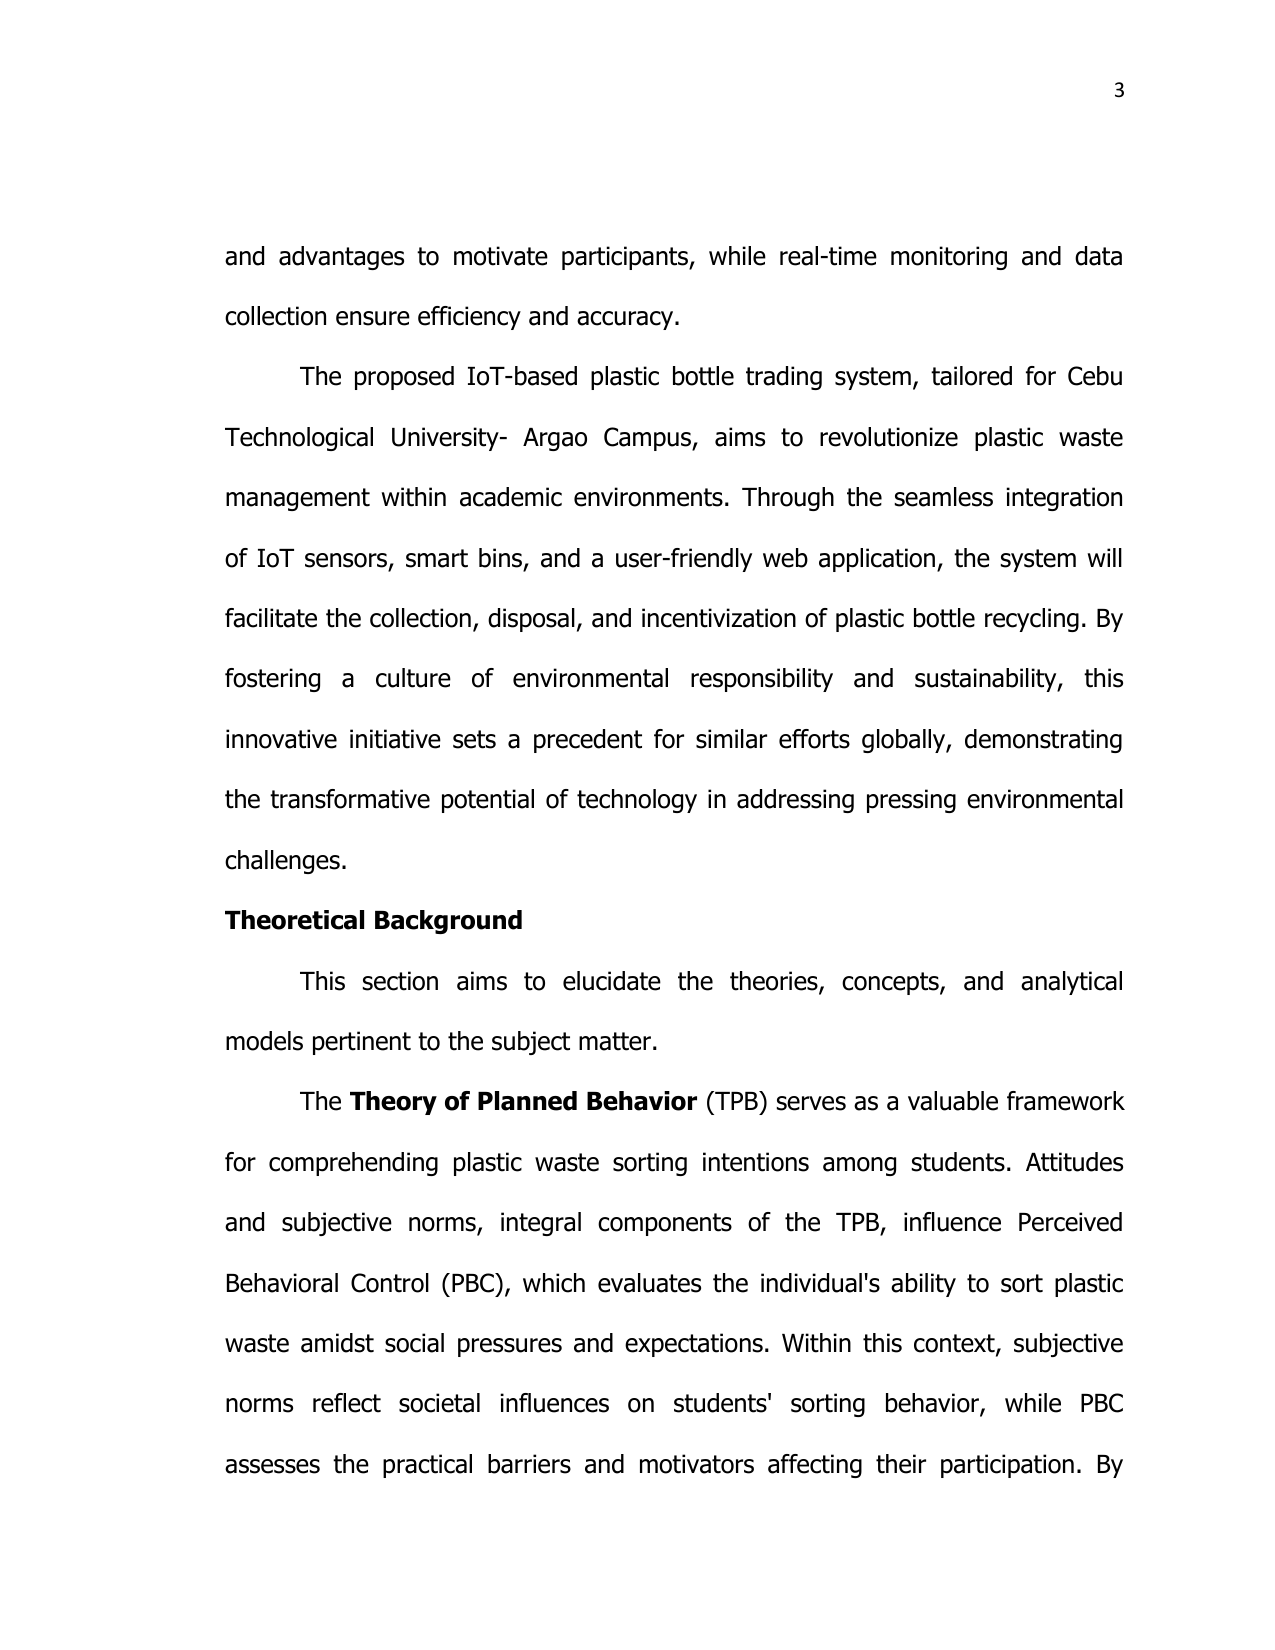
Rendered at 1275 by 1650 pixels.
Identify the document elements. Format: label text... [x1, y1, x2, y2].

text This section aims to elucidate the theories, concepts, and analytical models pertinent to the subject matter. [225, 965, 1125, 1056]
text Theoretical Background [225, 904, 1125, 935]
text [225, 240, 1125, 331]
text The proposed IoT-based plastic bottle trading system, tailored for Cebu Technological University- Argao Campus, aims to revolutionize plastic waste management within academic environments. Through the seamless integration of IoT sensors, smart bins, and a user-friendly web application, the system will facilitate the collection, disposal, and incentivization of plastic bottle recycling. By fostering a culture of environmental responsibility and sustainability, this innovative initiative sets a precedent for similar efforts globally, demonstrating the transformative potential of technology in addressing pressing environmental challenges. [225, 361, 1125, 874]
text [225, 1086, 1125, 1478]
